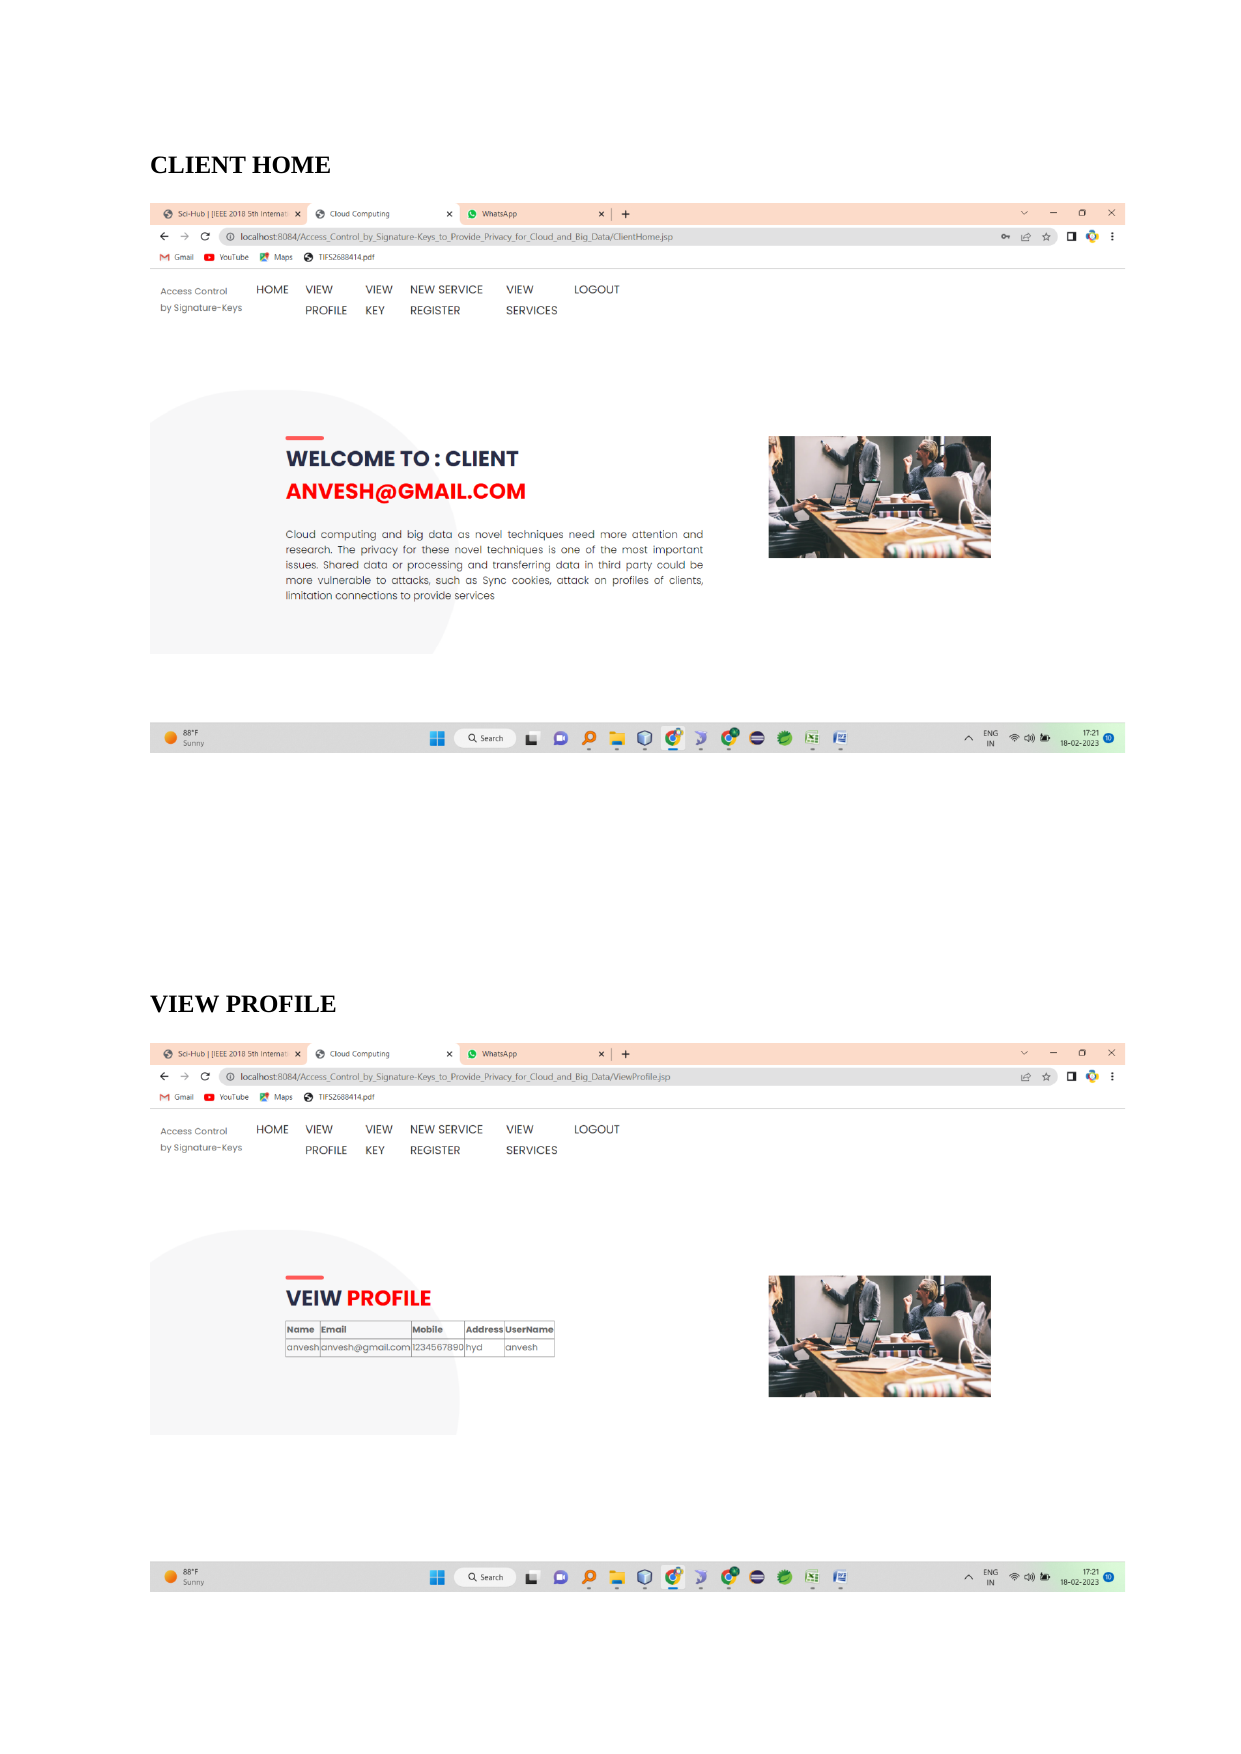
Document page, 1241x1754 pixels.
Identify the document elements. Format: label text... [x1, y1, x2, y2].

text CLIENT HOME [150, 150, 1090, 179]
text VIEW PROFILE [150, 989, 1090, 1018]
picture [150, 1043, 1125, 1592]
picture [150, 203, 1125, 753]
